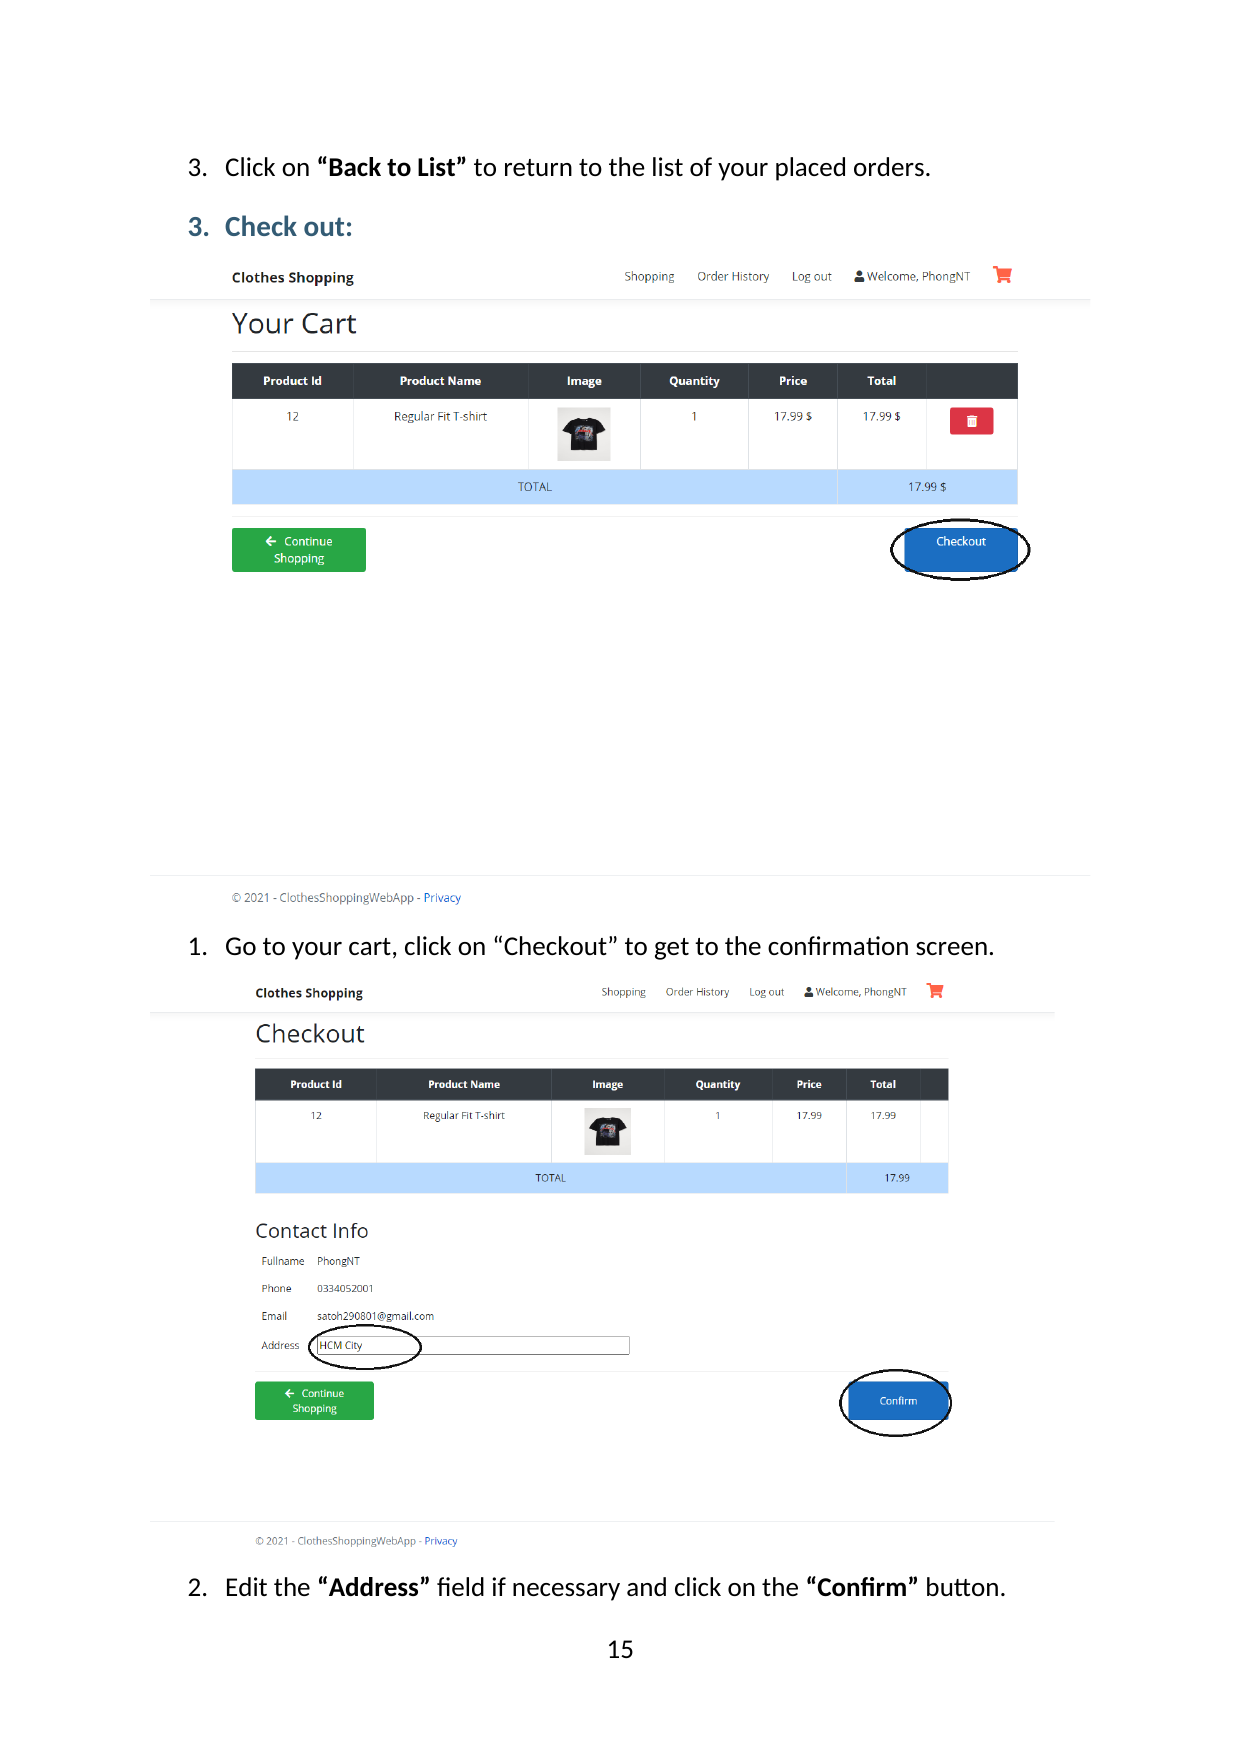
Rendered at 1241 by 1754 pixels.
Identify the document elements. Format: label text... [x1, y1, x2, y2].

list Go to your cart, click on “Checkout” to get to the confirmation screen. [187, 929, 1090, 962]
subtitle Check out: [187, 208, 1090, 244]
list Click on “Back to List” to return to the list of your placed orders. [187, 150, 1090, 183]
picture [150, 256, 1091, 917]
picture [150, 975, 1055, 1558]
list Edit the “Address” field if necessary and click on the “Confirm” button. [187, 1570, 1090, 1603]
